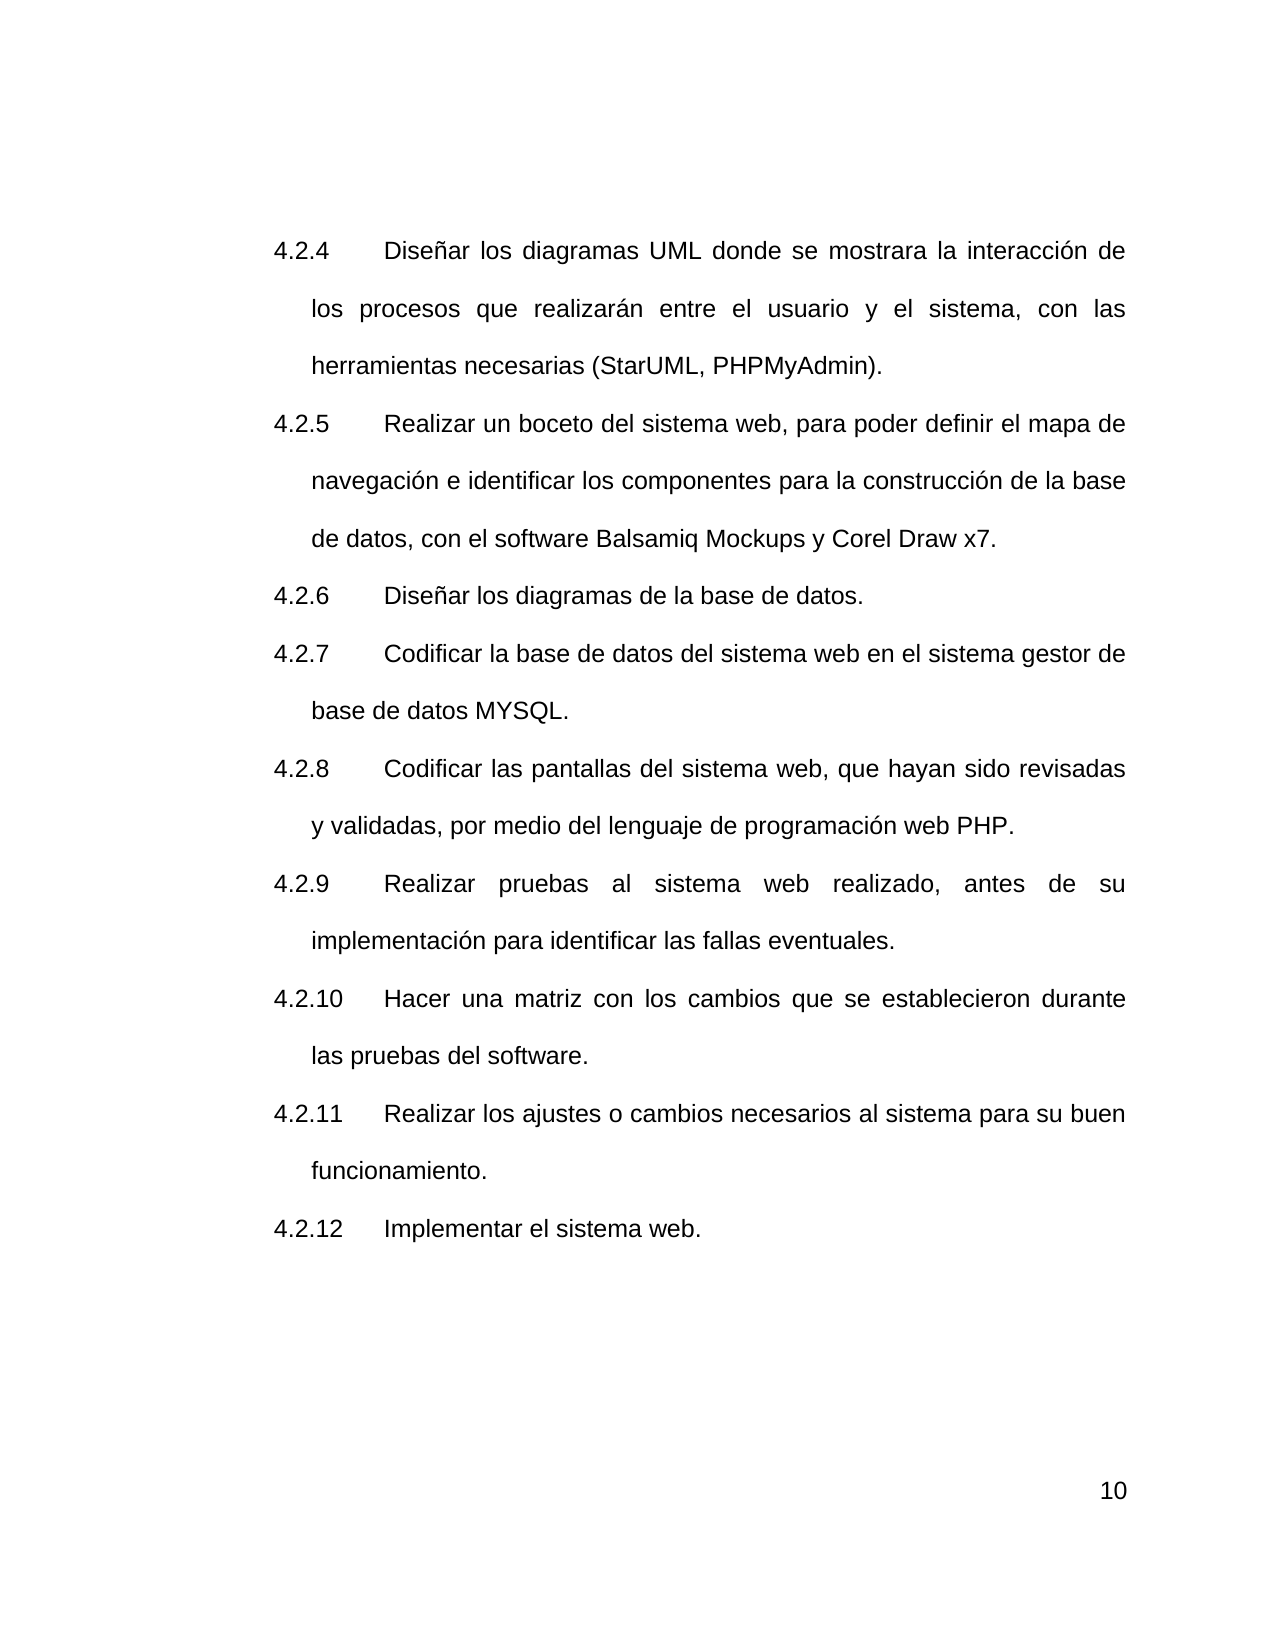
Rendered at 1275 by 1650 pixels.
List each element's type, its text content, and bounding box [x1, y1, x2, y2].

list Realizar pruebas al sistema web realizado, antes de su implementación para identificar las fallas eventuales. [274, 869, 1127, 955]
list Realizar los ajustes o cambios necesarios al sistema para su buen funcionamiento. [274, 1099, 1127, 1185]
list Diseñar los diagramas de la base de datos. [274, 581, 1127, 610]
list Implementar el sistema web. [274, 1214, 1127, 1242]
list Codificar la base de datos del sistema web en el sistema gestor de base de datos MYSQL. [274, 639, 1127, 725]
list Codificar las pantallas del sistema web, que hayan sido revisadas y validadas, por medio del lenguaje de programación web PHP. [274, 754, 1127, 840]
list Diseñar los diagramas UML donde se mostrara la interacción de los procesos que realizarán entre el usuario y el sistema, con las herramientas necesarias (StarUML, PHPMyAdmin). [274, 236, 1127, 380]
list Hacer una matriz con los cambios que se establecieron durante las pruebas del software. [274, 984, 1127, 1070]
list Realizar un boceto del sistema web, para poder definir el mapa de navegación e identificar los componentes para la construcción de la base de datos, con el software Balsamiq Mockups y Corel Draw x7. [274, 409, 1127, 552]
